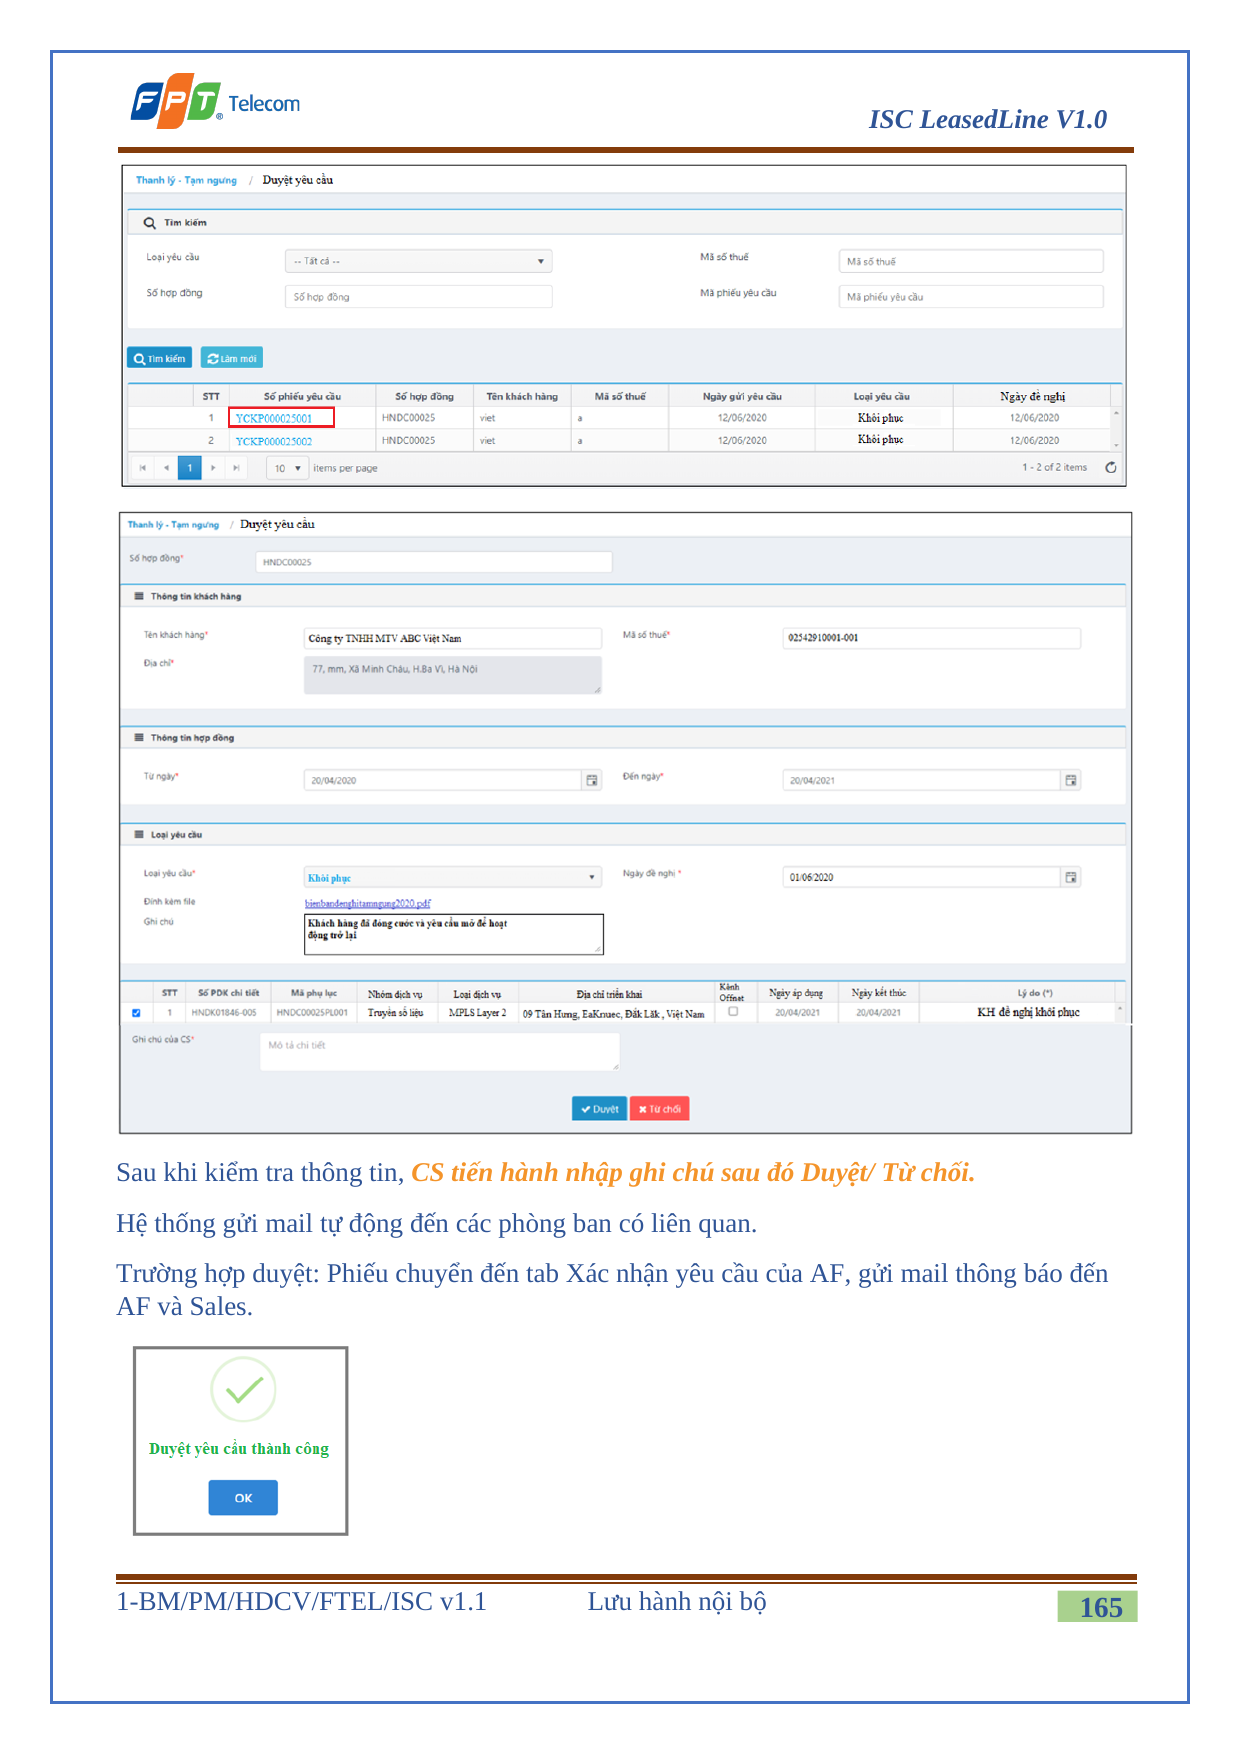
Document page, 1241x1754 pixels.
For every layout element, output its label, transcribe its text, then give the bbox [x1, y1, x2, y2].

picture [115, 159, 1137, 489]
picture [115, 1340, 356, 1542]
text Trường hợp duyệt: Phiếu chuyển đến tab Xác nhận yêu cầu của AF, gửi mail thông báo đến AF và Sales. [116, 1257, 1137, 1322]
picture [130, 73, 300, 129]
text Hệ thống gửi mail tự động đến các phòng ban có liên quan. [116, 1207, 1137, 1238]
picture [115, 507, 1136, 1138]
text Sau khi kiểm tra thông tin, CS tiến hành nhập ghi chú sau đó Duyệt/ Từ chối. [116, 1157, 1137, 1188]
